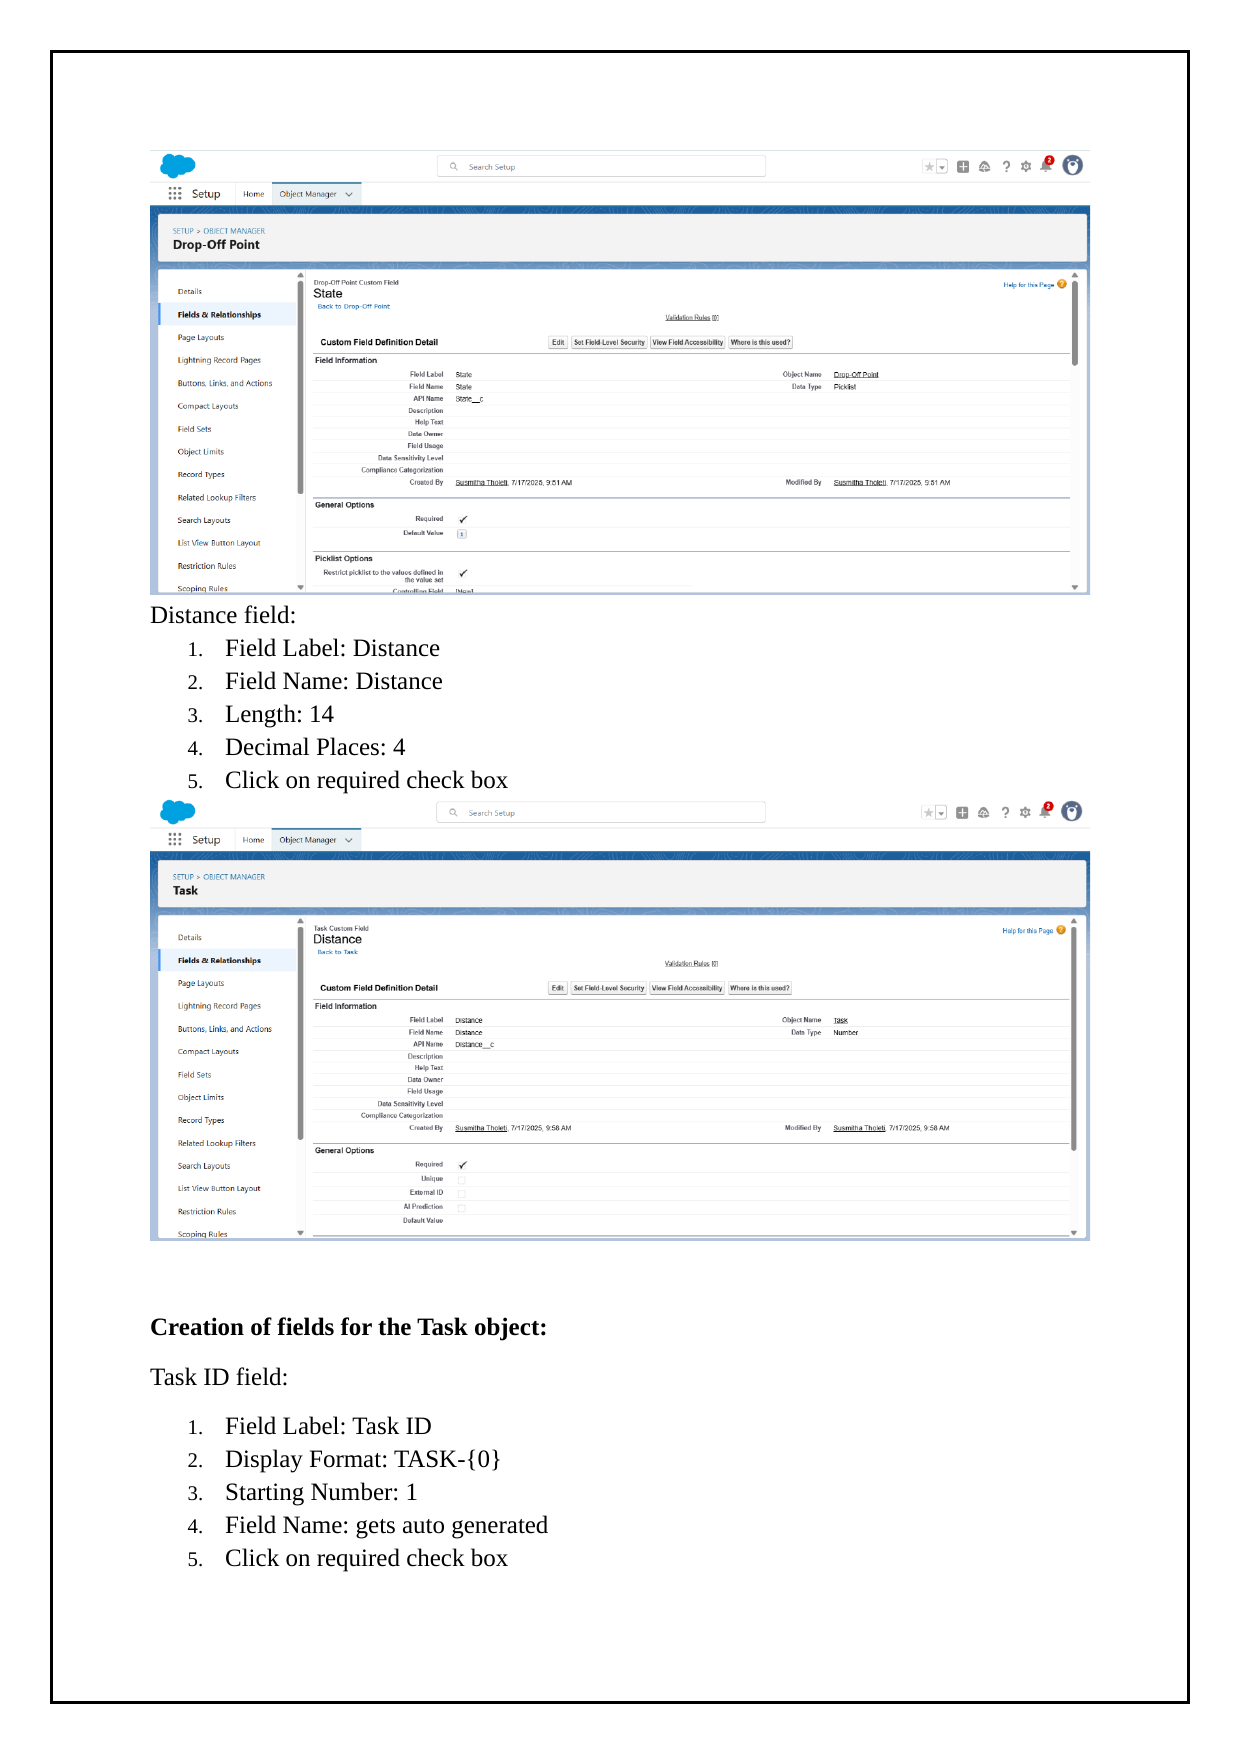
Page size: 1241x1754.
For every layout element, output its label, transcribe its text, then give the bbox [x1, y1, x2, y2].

text Distance field: [150, 600, 1090, 628]
picture [150, 797, 1091, 1241]
list Starting Number: 1 [187, 1477, 1090, 1506]
list Field Name: Distance [187, 666, 1090, 694]
text Creation of fields for the Task object: [150, 1312, 1090, 1341]
list Field Label: Task ID [187, 1411, 1090, 1440]
list Decimal Places: 4 [187, 732, 1090, 761]
list Field Label: Distance [187, 633, 1090, 662]
list Field Name: gets auto generated [187, 1511, 1090, 1539]
list Length: 14 [187, 699, 1090, 728]
list Click on required check box [187, 765, 1090, 794]
list Display Format: TASK-{0} [187, 1444, 1090, 1473]
picture [150, 150, 1091, 595]
list Click on required check box [187, 1543, 1090, 1572]
text Task ID field: [150, 1362, 1090, 1391]
